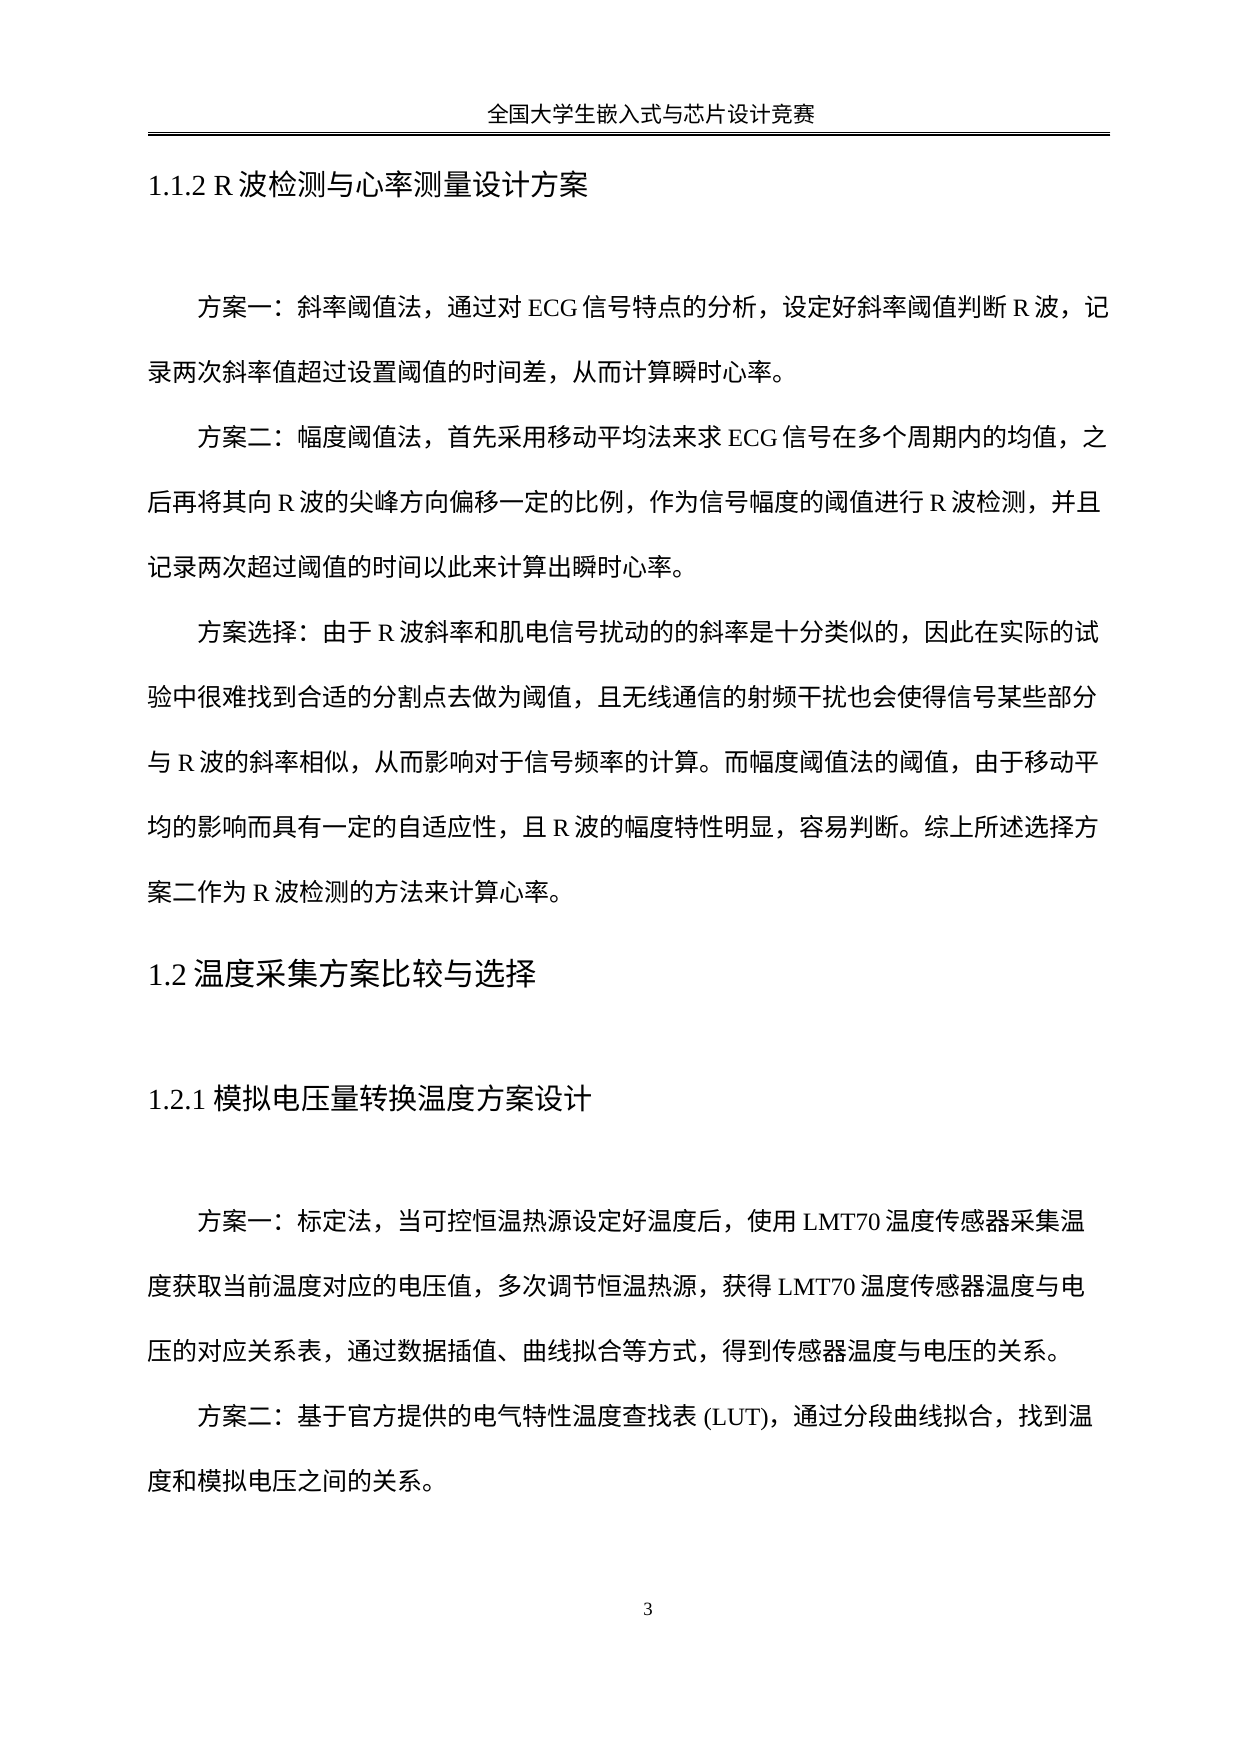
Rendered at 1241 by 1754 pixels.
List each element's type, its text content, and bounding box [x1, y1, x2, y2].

text 方案一：标定法，当可控恒温热源设定好温度后，使用LMT70温度传感器采集温度获取当前温度对应的电压值，多次调节恒温热源，获得LMT70温度传感器温度与电压的对应关系表，通过数据插值、曲线拟合等方式，得到传感器温度与电压的关系。 [148, 1187, 1110, 1382]
subtitle 1.2.1 模拟电压量转换温度方案设计 [148, 1064, 1110, 1129]
text 方案选择：由于R波斜率和肌电信号扰动的的斜率是十分类似的，因此在实际的试验中很难找到合适的分割点去做为阈值，且无线通信的射频干扰也会使得信号某些部分与R波的斜率相似，从而影响对于信号频率的计算。而幅度阈值法的阈值，由于移动平均的影响而具有一定的自适应性，且R波的幅度特性明显，容易判断。综上所述选择方案二作为R波检测的方法来计算心率。 [148, 598, 1110, 923]
text 方案二：幅度阈值法，首先采用移动平均法来求ECG信号在多个周期内的均值，之后再将其向R波的尖峰方向偏移一定的比例，作为信号幅度的阈值进行R波检测，并且记录两次超过阈值的时间以此来计算出瞬时心率。 [148, 403, 1110, 598]
text 方案一：斜率阈值法，通过对ECG信号特点的分析，设定好斜率阈值判断R波，记录两次斜率值超过设置阈值的时间差，从而计算瞬时心率。 [148, 273, 1110, 403]
subtitle 1.1.2 R波检测与心率测量设计方案 [148, 150, 1110, 215]
text 方案二：基于官方提供的电气特性温度查找表 (LUT)，通过分段曲线拟合，找到温度和模拟电压之间的关系。 [148, 1382, 1110, 1512]
subtitle 1.2温度采集方案比较与选择 [148, 939, 1110, 1004]
